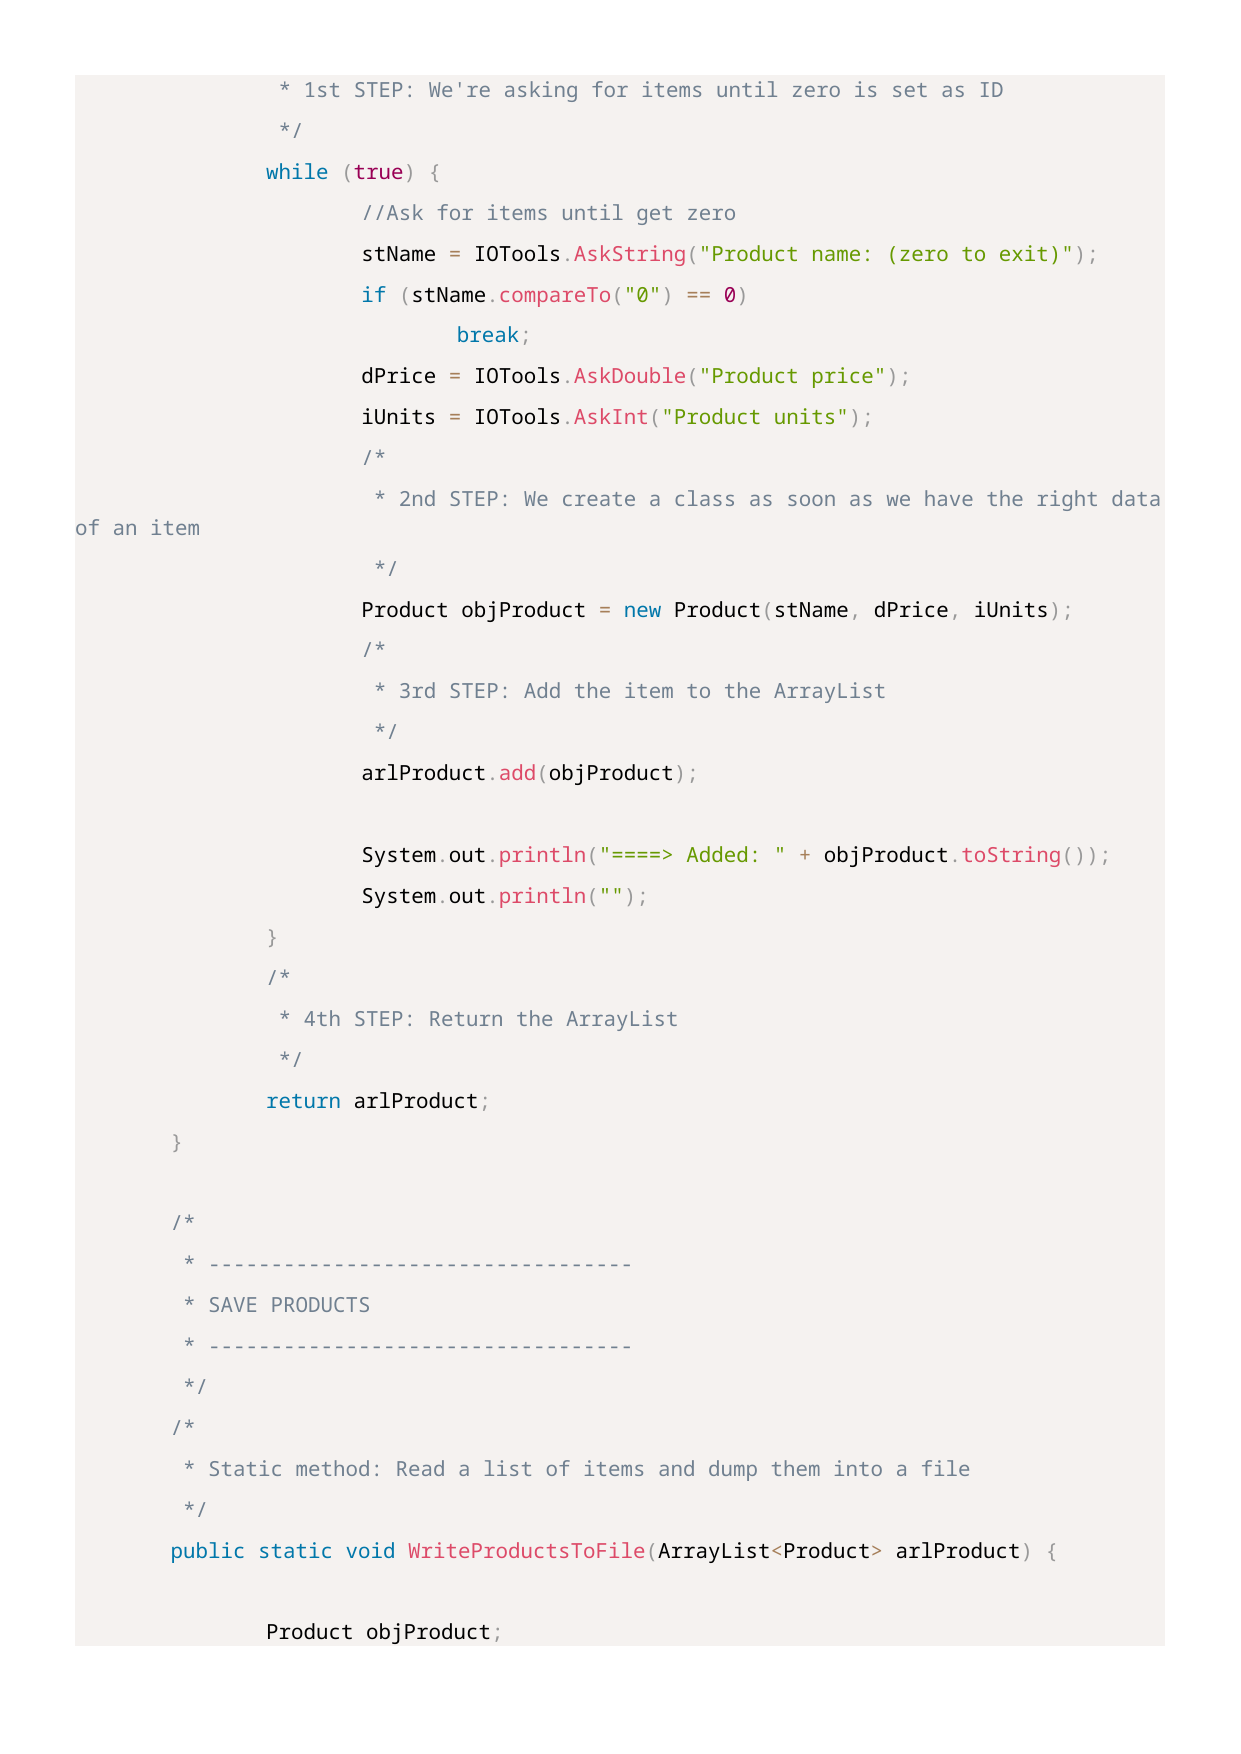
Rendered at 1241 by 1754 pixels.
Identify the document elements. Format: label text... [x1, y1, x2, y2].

text while (true) { [75, 157, 1165, 185]
text iUnits = IOTools.AskInt("Product units"); [75, 402, 1165, 431]
text */ [75, 554, 1165, 582]
text * 1st STEP: We're asking for items until zero is set as ID [75, 75, 1165, 103]
text * ---------------------------------- [75, 1249, 1165, 1278]
text if (stName.compareTo("0") == 0) [75, 280, 1165, 308]
text /* [75, 963, 1165, 992]
text Product objProduct; [75, 1617, 1165, 1646]
text System.out.println(""); [75, 881, 1165, 910]
text * 3rd STEP: Add the item to the ArrayList [75, 677, 1165, 705]
text System.out.println("====> Added: " + objProduct.toString()); [75, 840, 1165, 869]
text public static void WriteProductsToFile(ArrayList<Product> arlProduct) { [75, 1536, 1165, 1564]
text * Static method: Read a list of items and dump them into a file [75, 1454, 1165, 1482]
text */ [75, 1045, 1165, 1073]
text arlProduct.add(objProduct); [75, 758, 1165, 787]
text */ [75, 717, 1165, 746]
text stName = IOTools.AskString("Product name: (zero to exit)"); [75, 239, 1165, 267]
text //Ask for items until get zero [75, 198, 1165, 226]
text * SAVE PRODUCTS [75, 1290, 1165, 1319]
text } [75, 922, 1165, 951]
text */ [75, 116, 1165, 144]
text /* [75, 443, 1165, 472]
text Product objProduct = new Product(stName, dPrice, iUnits); [75, 595, 1165, 623]
text break; [75, 321, 1165, 349]
text */ [75, 1372, 1165, 1401]
text /* [75, 1413, 1165, 1441]
text } [75, 1127, 1165, 1155]
text /* [75, 1208, 1165, 1237]
text dPrice = IOTools.AskDouble("Product price"); [75, 362, 1165, 390]
text return arlProduct; [75, 1086, 1165, 1114]
text * 2nd STEP: We create a class as soon as we have the right data of an item [75, 484, 1165, 541]
text /* [75, 636, 1165, 664]
text */ [75, 1495, 1165, 1523]
text * 4th STEP: Return the ArrayList [75, 1004, 1165, 1032]
text * ---------------------------------- [75, 1331, 1165, 1359]
